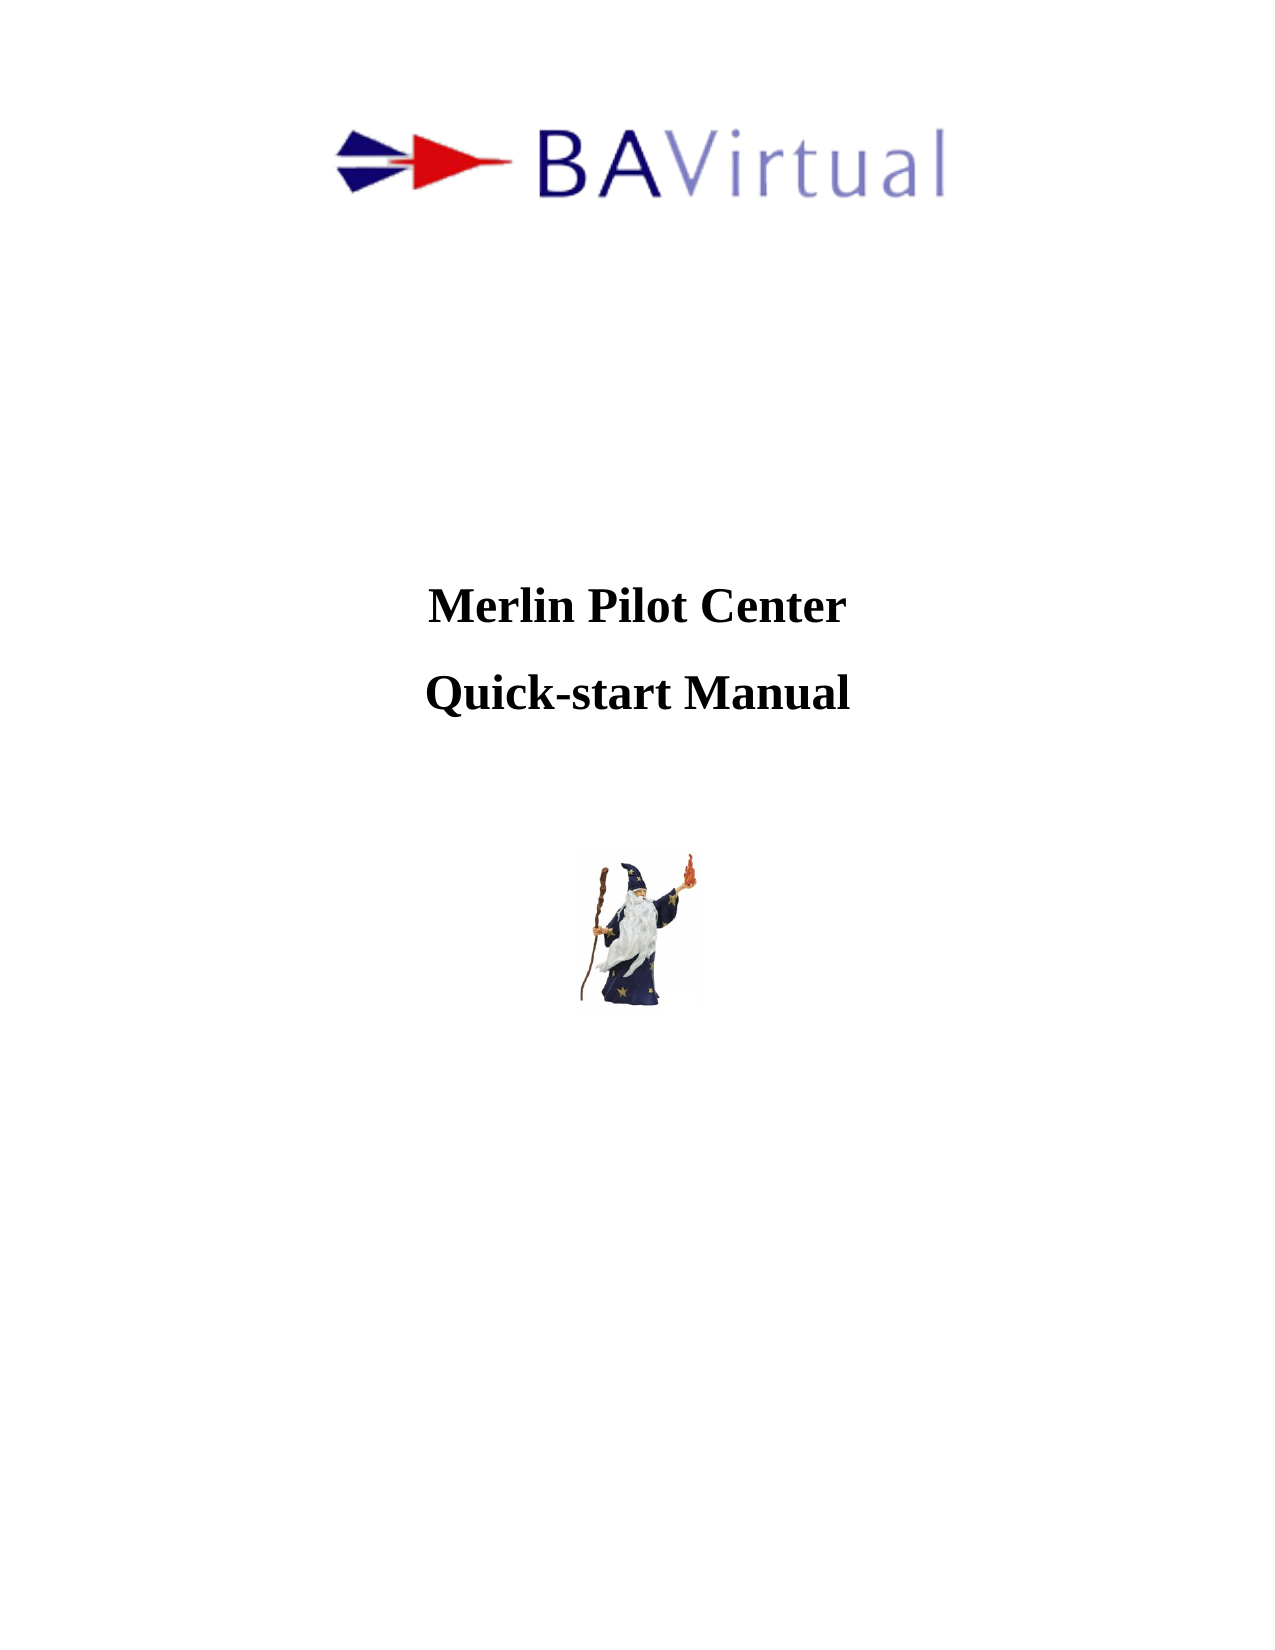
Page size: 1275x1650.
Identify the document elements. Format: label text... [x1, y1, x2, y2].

text Quick-start Manual [75, 663, 1200, 720]
picture [501, 836, 774, 1018]
picture [325, 125, 950, 205]
text Merlin Pilot Center [75, 576, 1200, 633]
